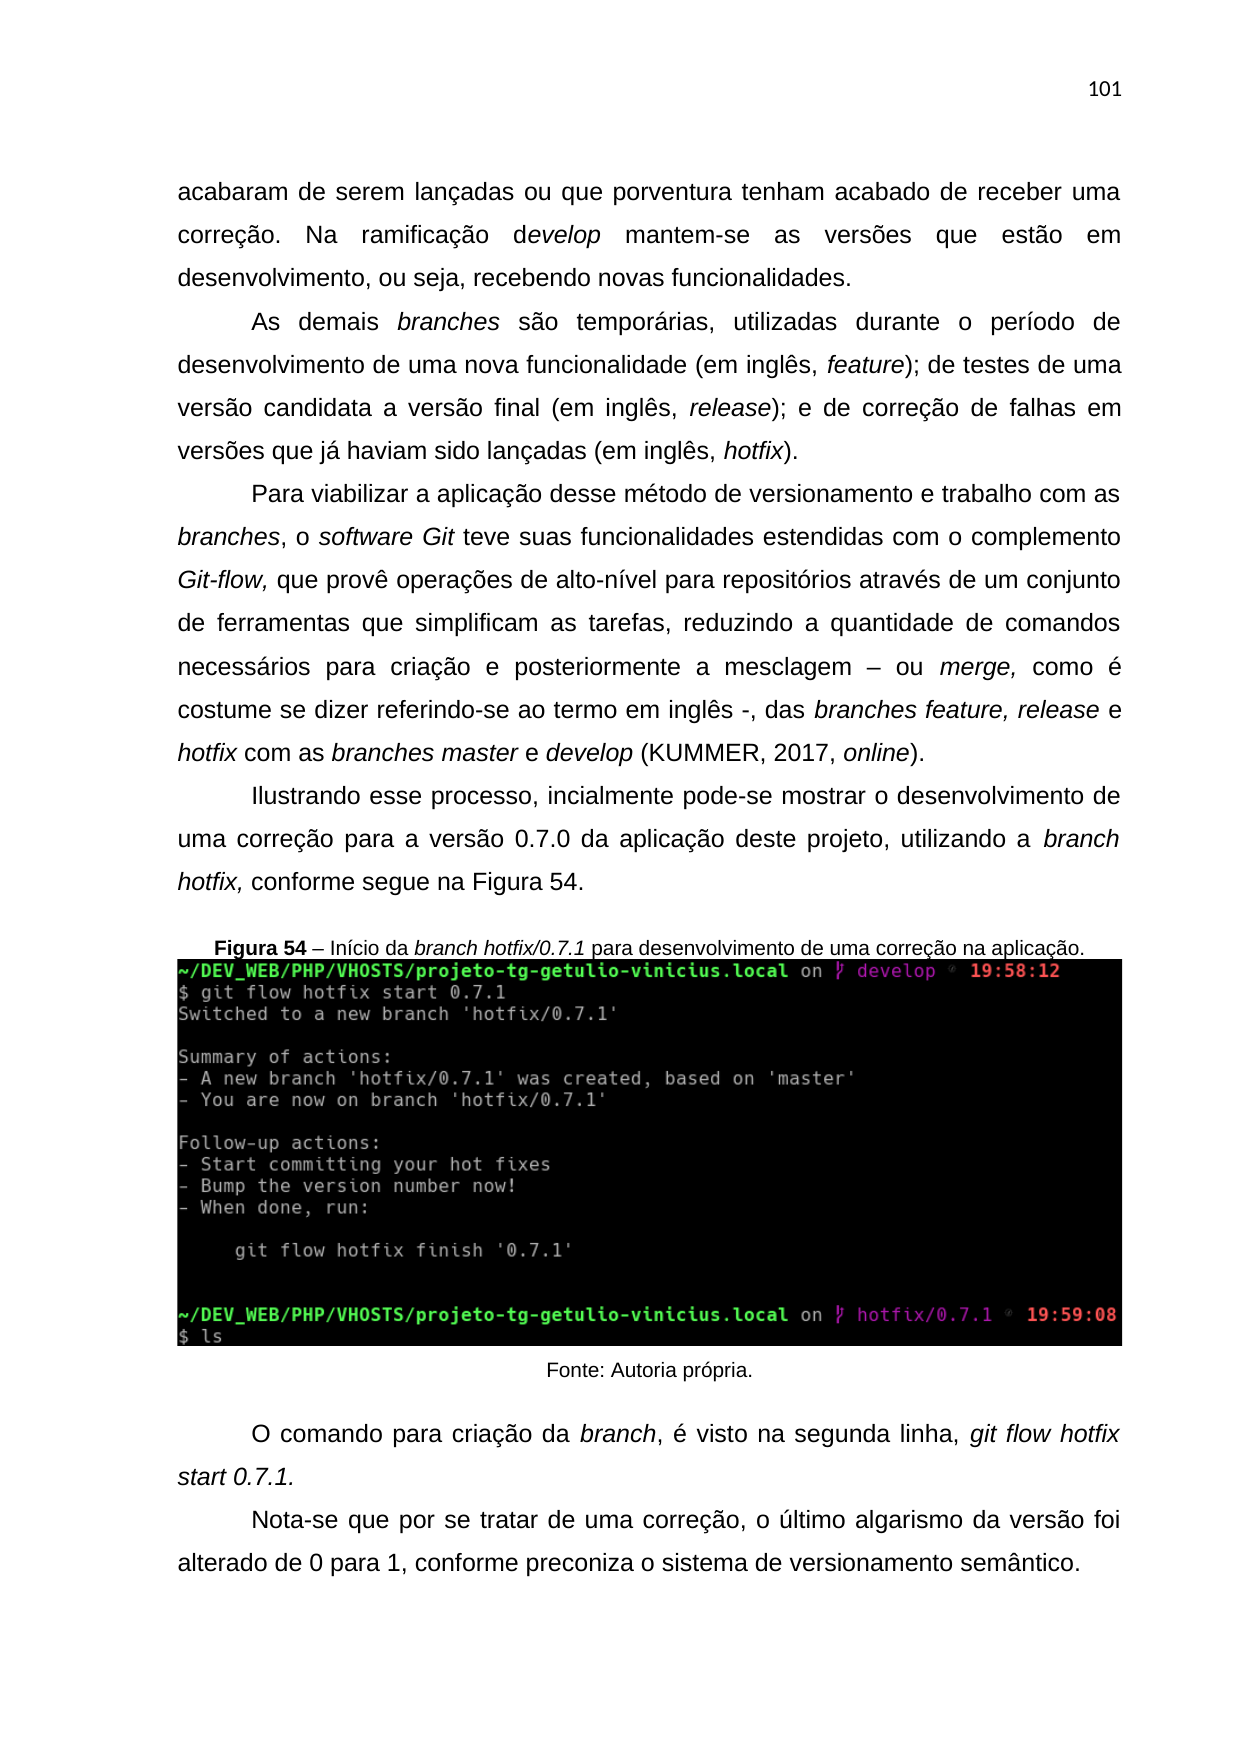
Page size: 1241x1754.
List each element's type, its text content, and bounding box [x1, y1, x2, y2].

text O comando para criação da branch, é visto na segunda linha, git flow hotfix start 0.7.1. [177, 1419, 1122, 1491]
text As demais branches são temporárias, utilizadas durante o período de desenvolvimento de uma nova funcionalidade (em inglês, feature); de testes de uma versão candidata a versão final (em inglês, release); e de correção de falhas em versões que já haviam sido lançadas (em inglês, hotfix). [177, 307, 1122, 465]
text Nota-se que por se tratar de uma correção, o último algarismo da versão foi alterado de 0 para 1, conforme preconiza o sistema de versionamento semântico. [177, 1505, 1122, 1577]
text Para viabilizar a aplicação desse método de versionamento e trabalho com as branches, o software Git teve suas funcionalidades estendidas com o complemento Git-flow, que provê operações de alto-nível para repositórios através de um conjunto de ferramentas que simplificam as tarefas, reduzindo a quantidade de comandos necessários para criação e posteriormente a mesclagem – ou merge, como é costume se dizer referindo-se ao termo em inglês -, das branches feature, release e hotfix com as branches master e develop (KUMMER, 2017, online). [177, 479, 1122, 767]
text Ilustrando esse processo, incialmente pode-se mostrar o desenvolvimento de uma correção para a versão 0.7.0 da aplicação deste projeto, utilizando a branch hotfix, conforme segue na Figura 54. [177, 781, 1122, 896]
text Fonte: Autoria própria. [177, 1346, 1122, 1382]
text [177, 177, 1122, 292]
text Figura 54 – Início da branch hotfix/0.7.1 para desenvolvimento de uma correção na aplicação. [177, 935, 1122, 959]
picture [177, 959, 1123, 1346]
